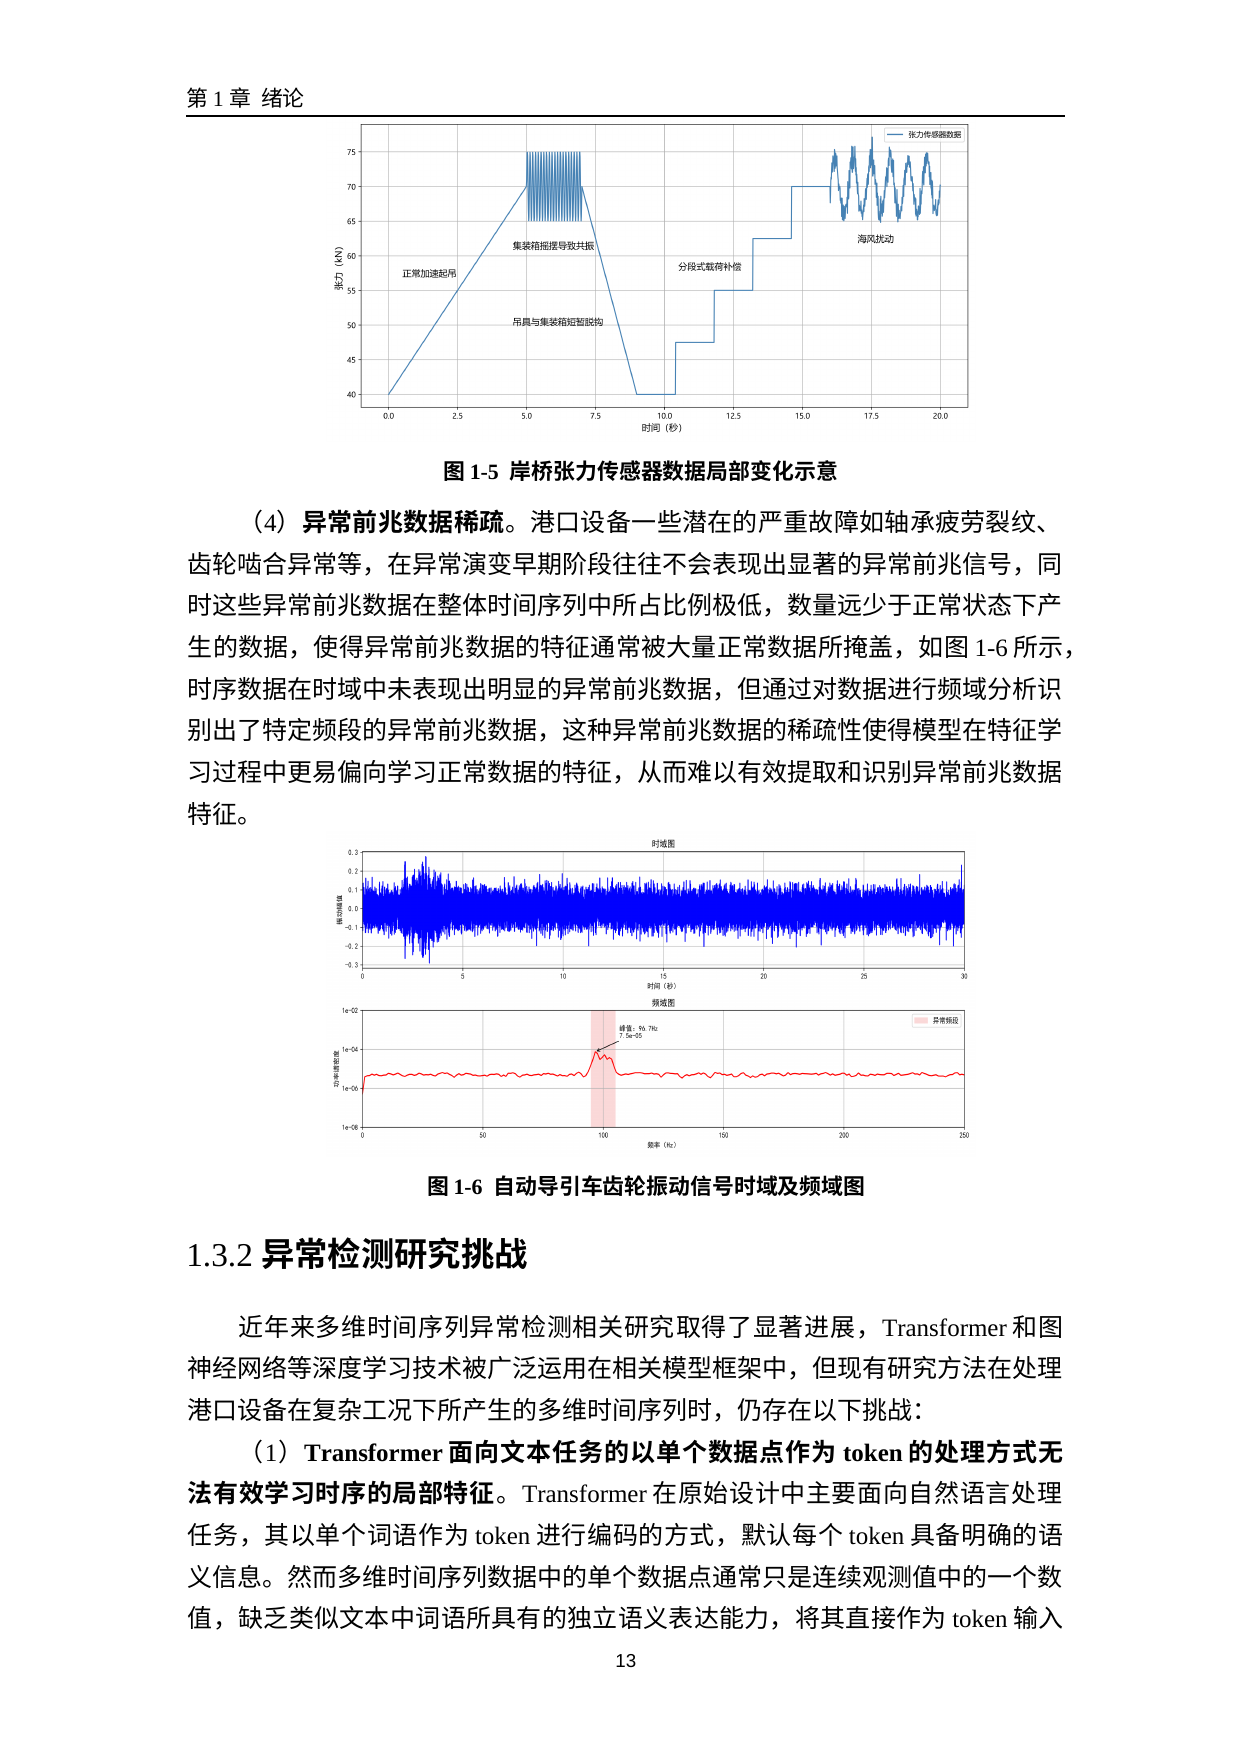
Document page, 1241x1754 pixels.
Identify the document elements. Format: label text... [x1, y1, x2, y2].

text 图1-5 岸桥张力传感器数据局部变化示意 [188, 454, 1053, 486]
subtitle 异常检测研究挑战 [186, 1227, 1065, 1276]
text 图1-6 自动导引车齿轮振动信号时域及频域图 [188, 1169, 1053, 1200]
picture [326, 117, 976, 442]
text 近年来多维时间序列异常检测相关研究取得了显著进展，Transformer和图神经网络等深度学习技术被广泛运用在相关模型框架中，但现有研究方法在处理港口设备在复杂工况下所产生的多维时间序列时，仍存在以下挑战： [188, 1303, 1063, 1428]
picture [326, 831, 976, 1157]
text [188, 1428, 1063, 1636]
text （4）异常前兆数据稀疏。港口设备一些潜在的严重故障如轴承疲劳裂纹、齿轮啮合异常等，在异常演变早期阶段往往不会表现出显著的异常前兆信号，同时这些异常前兆数据在整体时间序列中所占比例极低，数量远少于正常状态下产生的数据，使得异常前兆数据的特征通常被大量正常数据所掩盖，如图1-6所示，时序数据在时域中未表现出明显的异常前兆数据，但通过对数据进行频域分析识别出了特定频段的异常前兆数据，这种异常前兆数据的稀疏性使得模型在特征学习过程中更易偏向学习正常数据的特征，从而难以有效提取和识别异常前兆数据特征。 [188, 498, 1063, 831]
